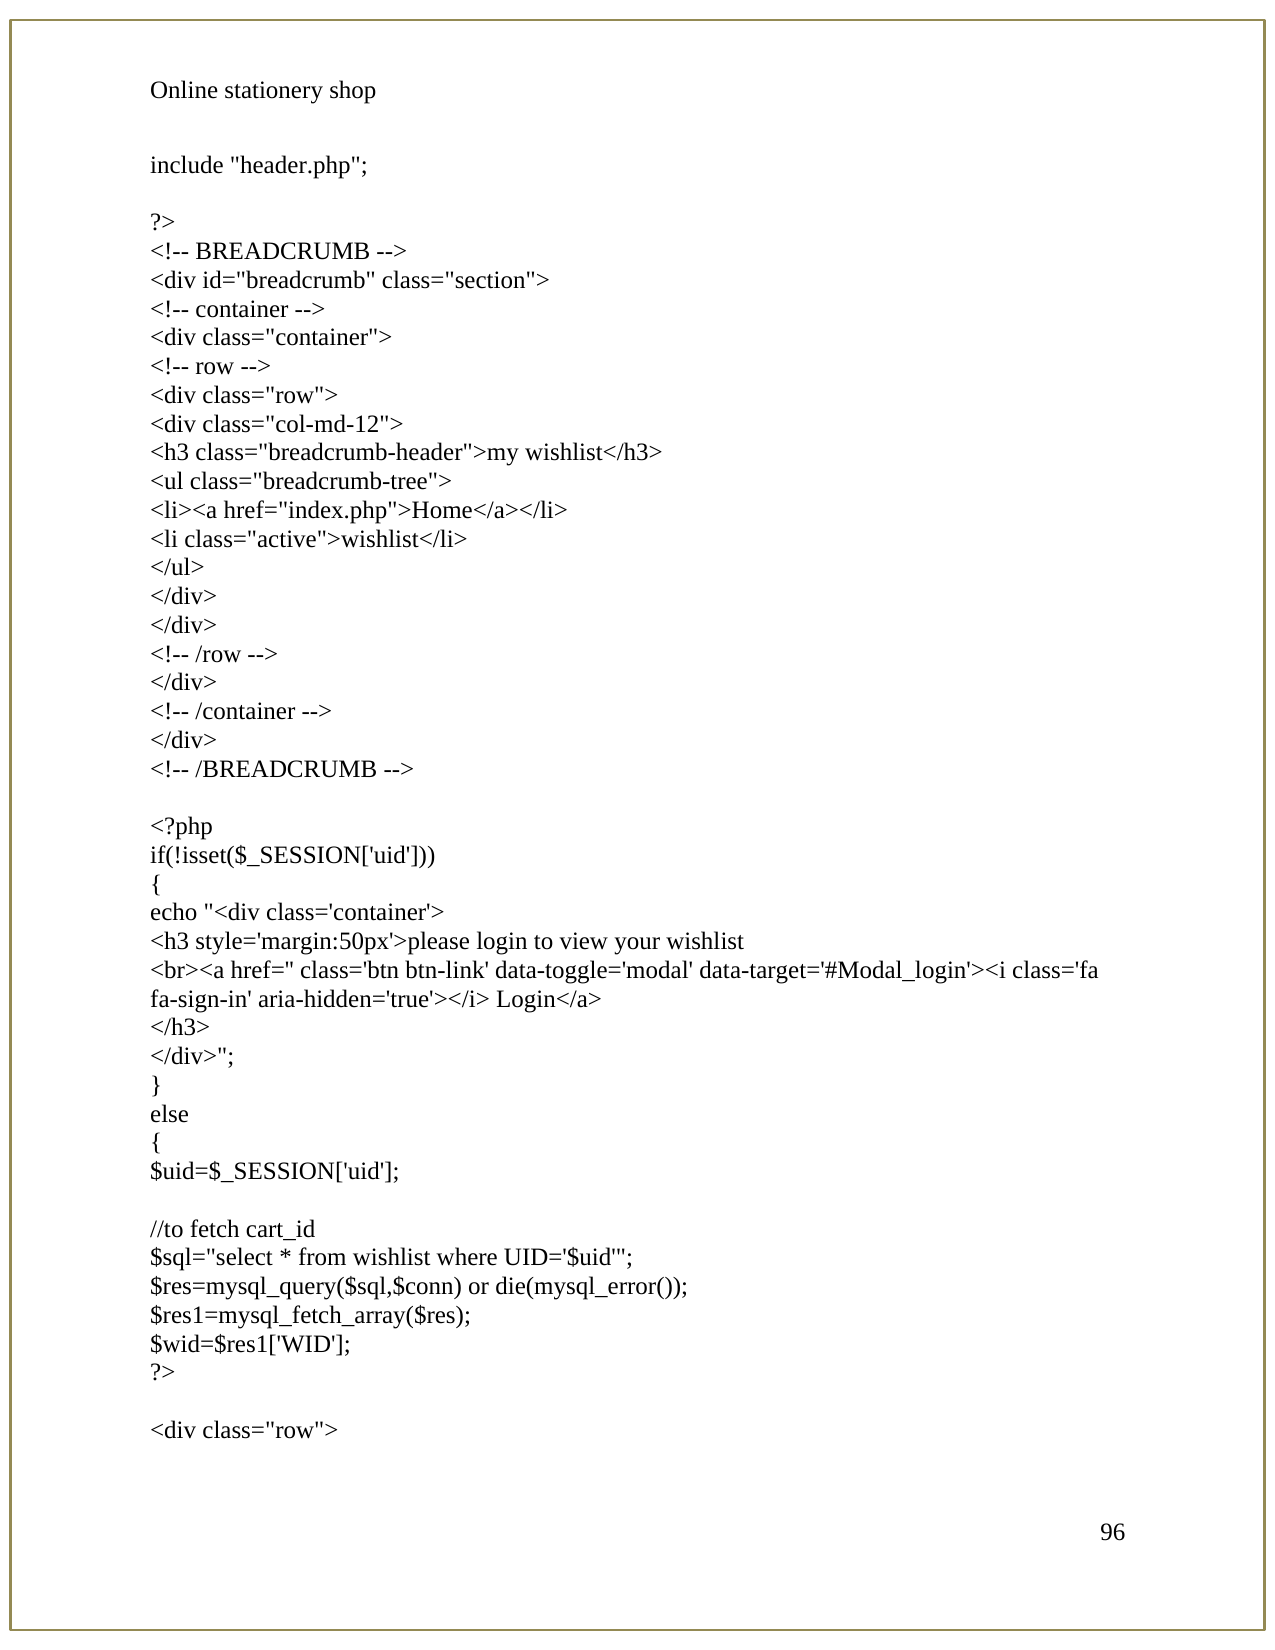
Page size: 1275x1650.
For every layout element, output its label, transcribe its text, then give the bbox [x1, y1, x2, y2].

text $wid=$res1['WID']; [150, 1329, 1125, 1357]
text <!-- container --> [150, 294, 1125, 322]
text <div class="row"> [150, 1415, 1125, 1444]
text <div class="container"> [150, 322, 1125, 351]
text <li class="active">wishlist</li> [150, 524, 1125, 552]
text $res1=mysql_fetch_array($res); [150, 1300, 1125, 1329]
text else [150, 1099, 1125, 1127]
text $sql="select * from wishlist where UID='$uid'"; [150, 1242, 1125, 1271]
text { [150, 869, 1125, 897]
text </ul> [150, 552, 1125, 581]
text <div id="breadcrumb" class="section"> [150, 265, 1125, 294]
text if(!isset($_SESSION['uid'])) [150, 840, 1125, 869]
text <div class="row"> [150, 380, 1125, 409]
text { [150, 1127, 1125, 1156]
text $res=mysql_query($sql,$conn) or die(mysql_error()); [150, 1271, 1125, 1300]
text <!-- /container --> [150, 696, 1125, 725]
text ?> [150, 207, 1125, 236]
text <ul class="breadcrumb-tree"> [150, 466, 1125, 495]
text <h3 class="breadcrumb-header">my wishlist</h3> [150, 437, 1125, 466]
text <br><a href='' class='btn btn-link' data-toggle='modal' data-target='#Modal_login'><i class='fa fa-sign-in' aria-hidden='true'></i> Login</a> [150, 955, 1125, 1012]
text <!-- row --> [150, 351, 1125, 380]
text </div> [150, 610, 1125, 639]
text </div> [150, 725, 1125, 754]
text <!-- /row --> [150, 639, 1125, 667]
text <li><a href="index.php">Home</a></li> [150, 495, 1125, 524]
text <!-- BREADCRUMB --> [150, 236, 1125, 265]
text echo "<div class='container'> [150, 897, 1125, 926]
text </div>"; [150, 1041, 1125, 1070]
text </h3> [150, 1012, 1125, 1041]
text </div> [150, 667, 1125, 696]
text include "header.php"; [150, 150, 1125, 179]
text $uid=$_SESSION['uid']; [150, 1156, 1125, 1185]
text } [150, 1070, 1125, 1099]
text <div class="col-md-12"> [150, 409, 1125, 437]
text ?> [150, 1357, 1125, 1386]
text <h3 style='margin:50px'>please login to view your wishlist [150, 926, 1125, 955]
text <?php [150, 811, 1125, 840]
text //to fetch cart_id [150, 1214, 1125, 1242]
text </div> [150, 581, 1125, 610]
text <!-- /BREADCRUMB --> [150, 754, 1125, 782]
